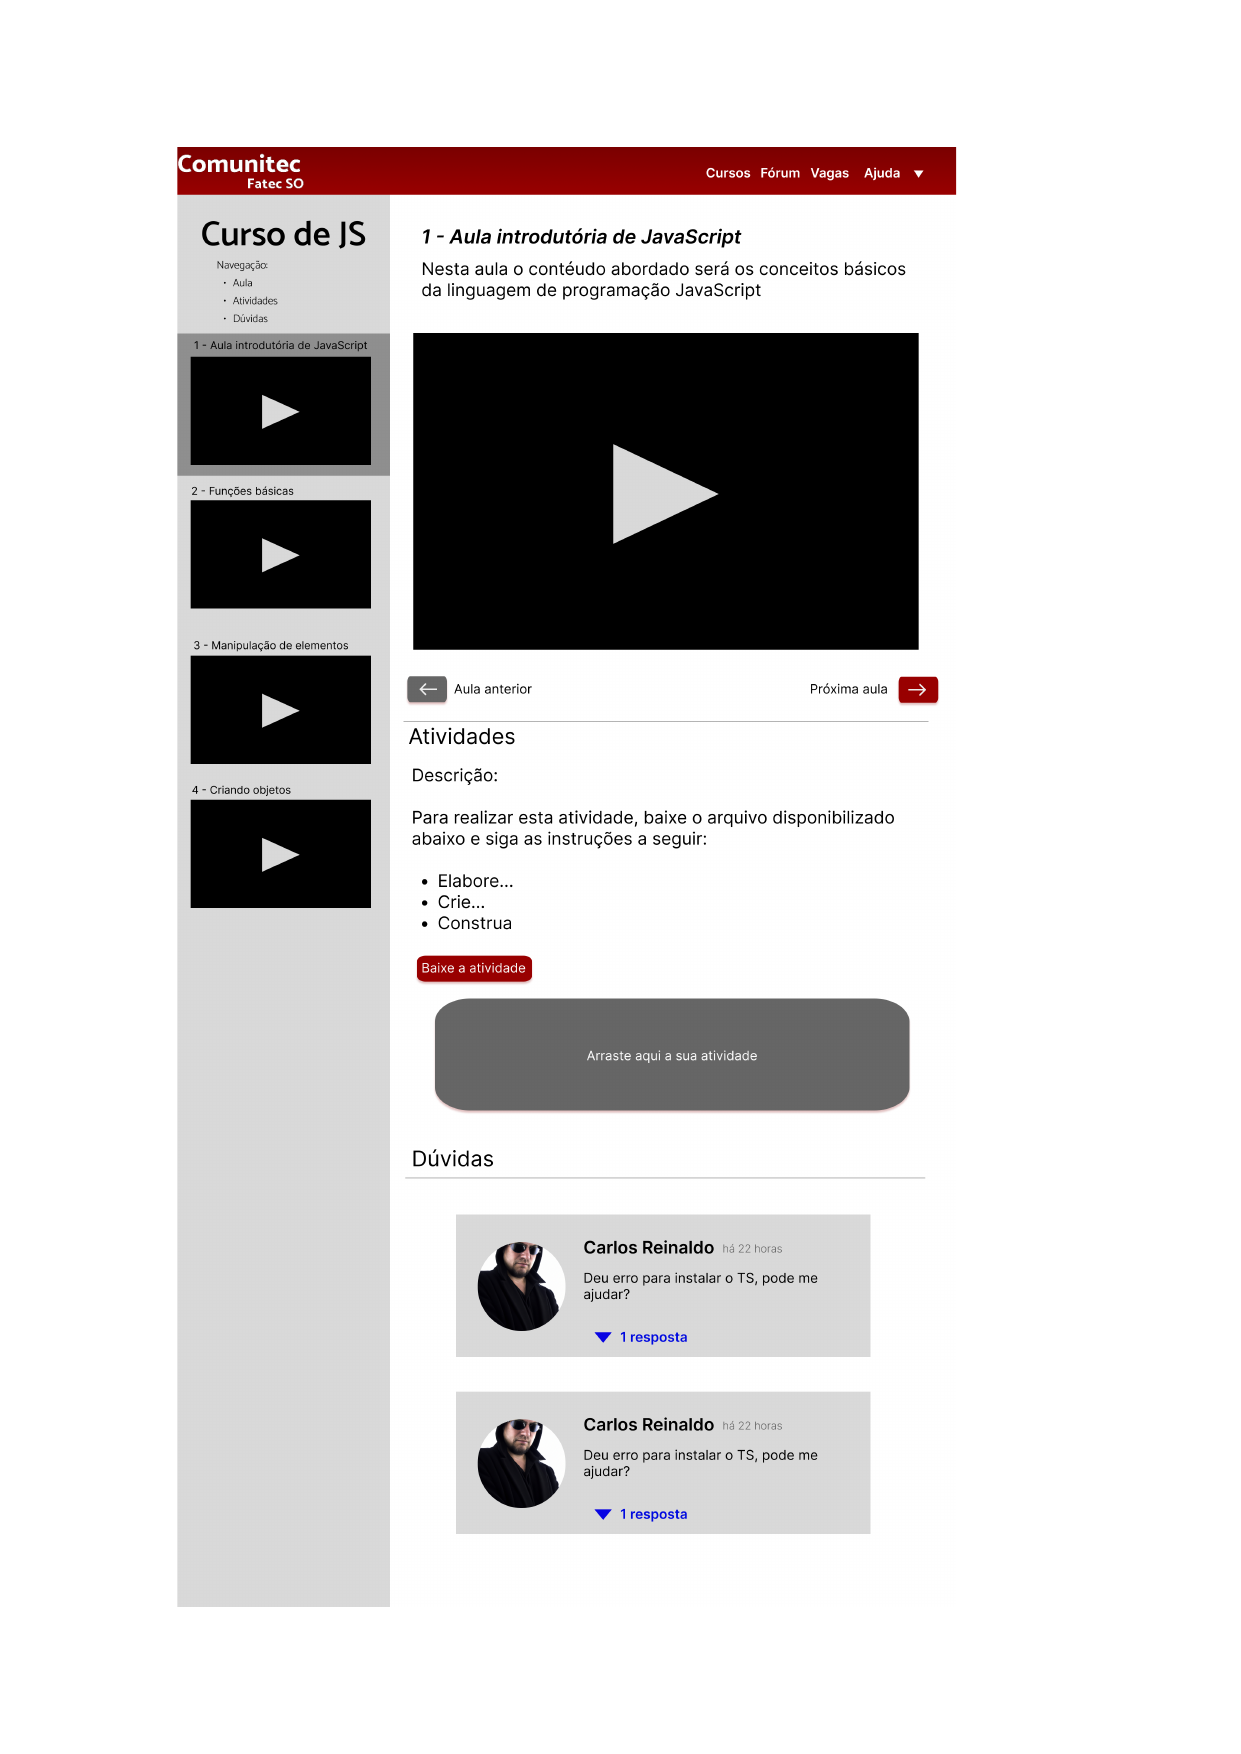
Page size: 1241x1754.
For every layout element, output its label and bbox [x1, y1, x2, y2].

picture [177, 147, 957, 1607]
